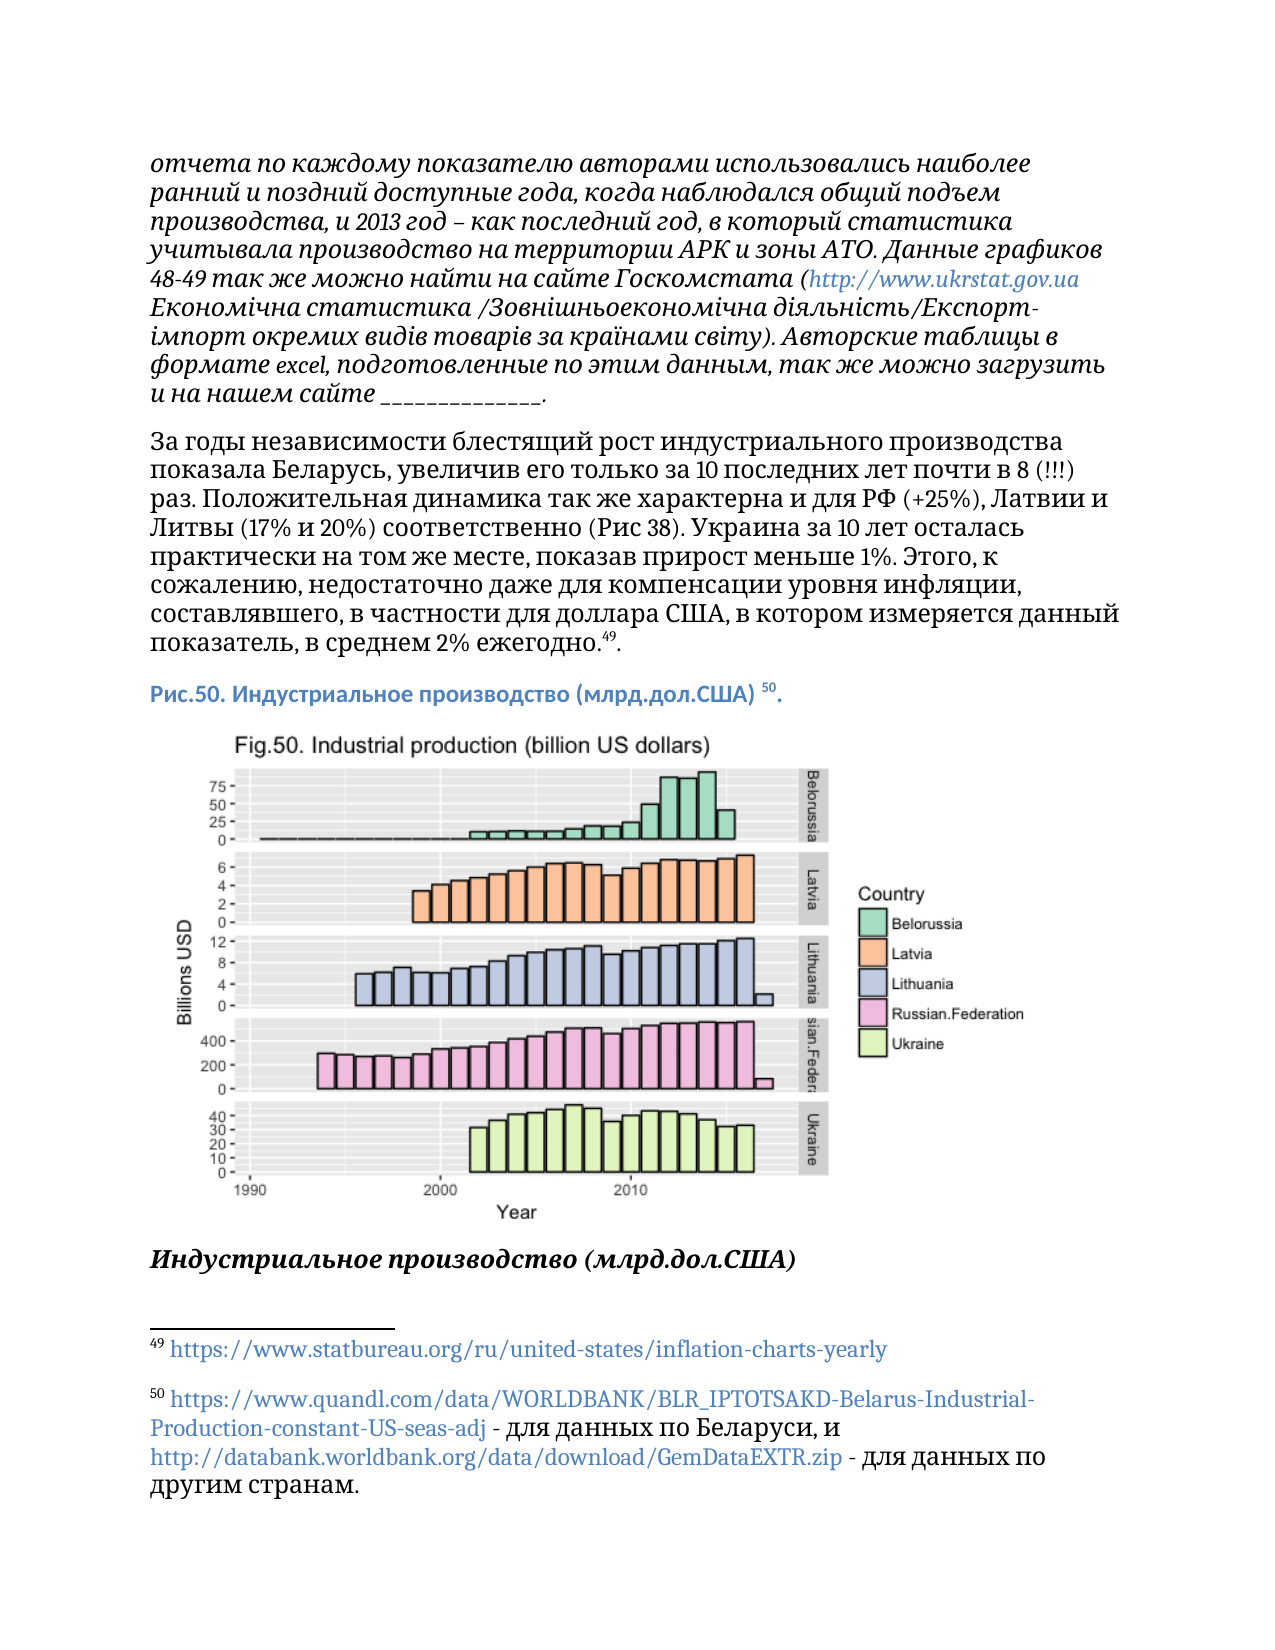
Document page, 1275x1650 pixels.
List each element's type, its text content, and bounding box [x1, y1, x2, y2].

picture [168, 727, 1044, 1228]
text Индустриальное производство (млрд.дол.США) [150, 1246, 1125, 1275]
text За годы независимости блестящий рост индустриального производства показала Беларусь, увеличив его только за 10 последних лет почти в 8 (!!!) раз. Положительная динамика так же характерна и для РФ (+25%), Латвии и Литвы (17% и 20%) соответственно (Рис 38). Украина за 10 лет осталась практически на том же месте, показав прирост меньше 1%. Этого, к сожалению, недостаточно даже для компенсации уровня инфляции, составлявшего, в частности для доллара США, в котором измеряется данный показатель, в среднем 2% ежегодно.. [150, 427, 1125, 657]
subtitle Рис.50. Индустриальное производство (млрд.дол.США) . [150, 678, 1125, 709]
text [150, 150, 1125, 409]
